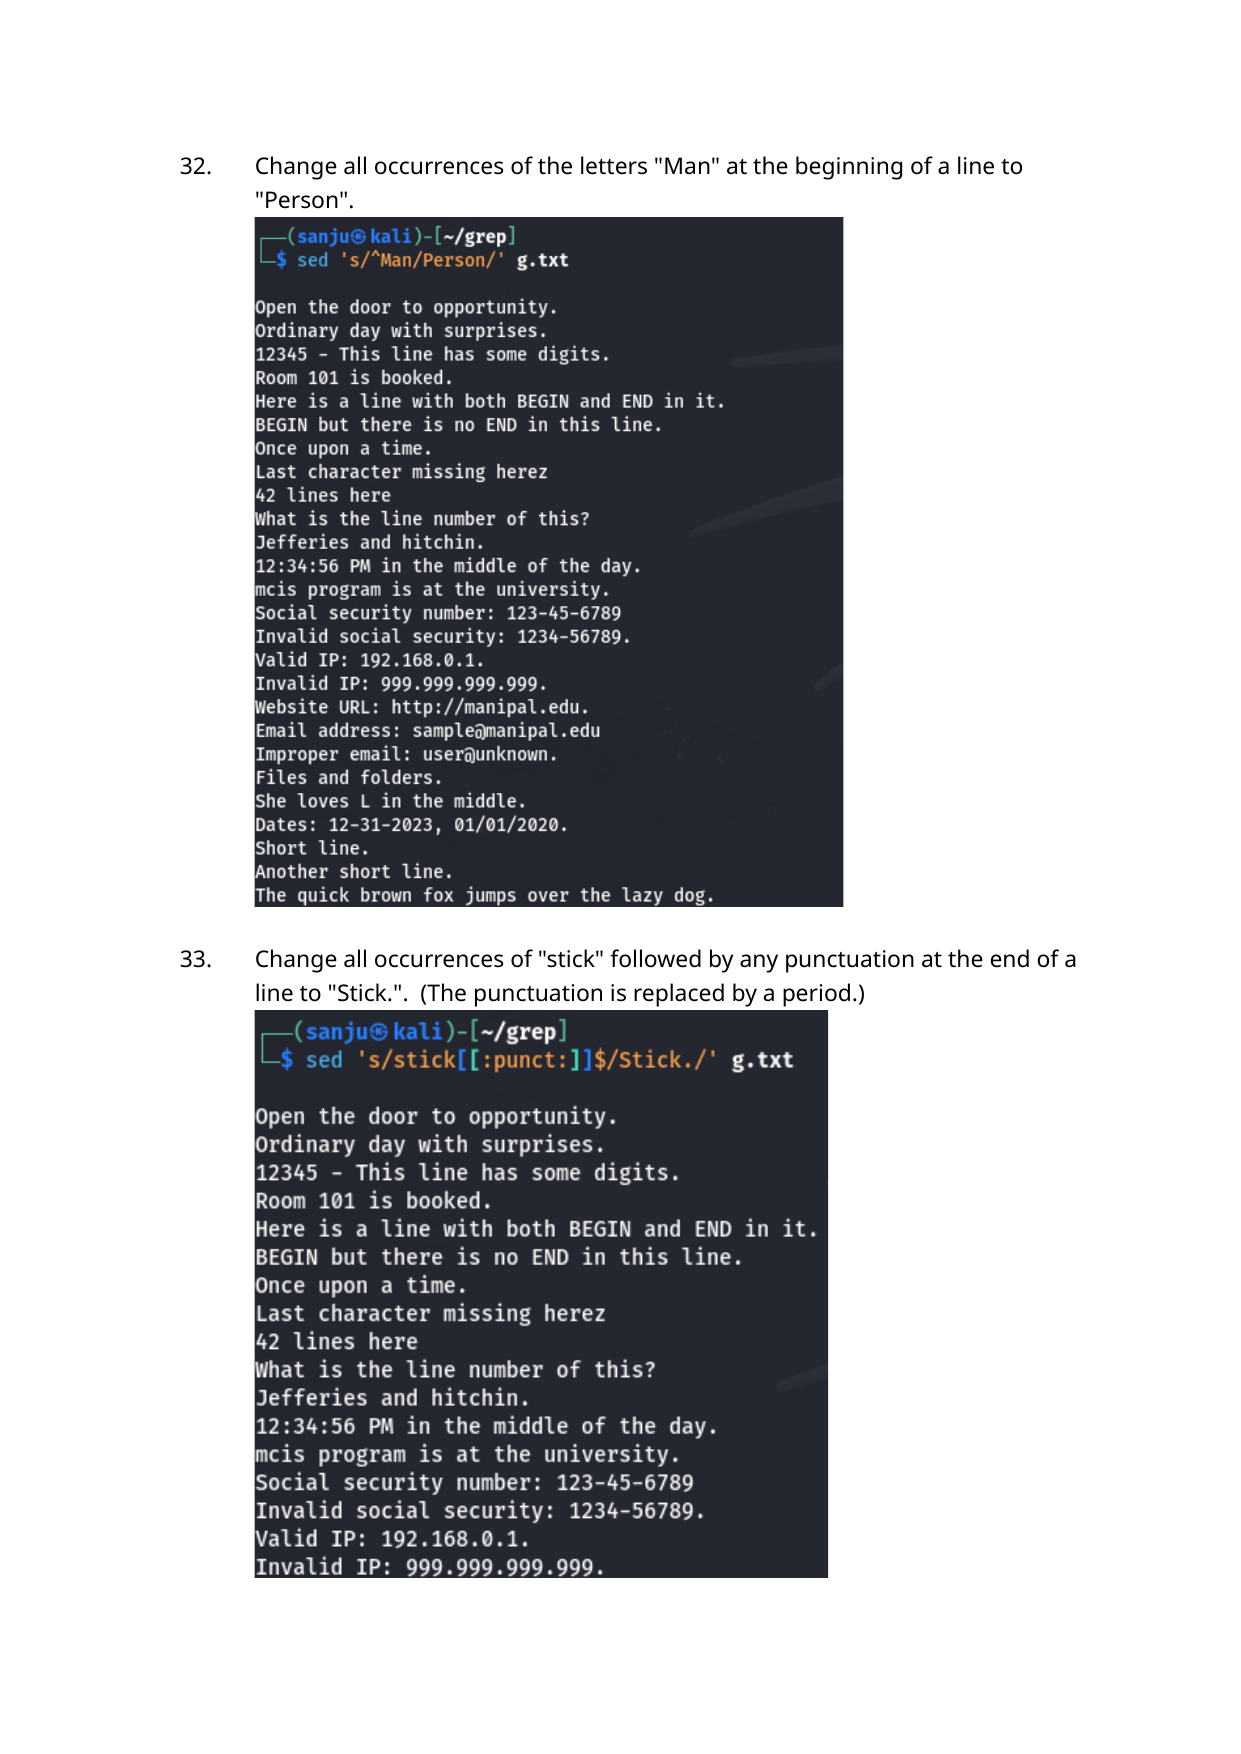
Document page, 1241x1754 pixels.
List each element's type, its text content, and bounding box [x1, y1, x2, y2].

list Change all occurrences of the letters "Man" at the beginning of a line to "Person". [179, 150, 1090, 215]
list Change all occurrences of "stick" followed by any punctuation at the end of a line to "Stick.". (The punctuation is replaced by a period.) [179, 943, 1090, 1008]
picture [254, 217, 844, 907]
picture [254, 1010, 829, 1578]
